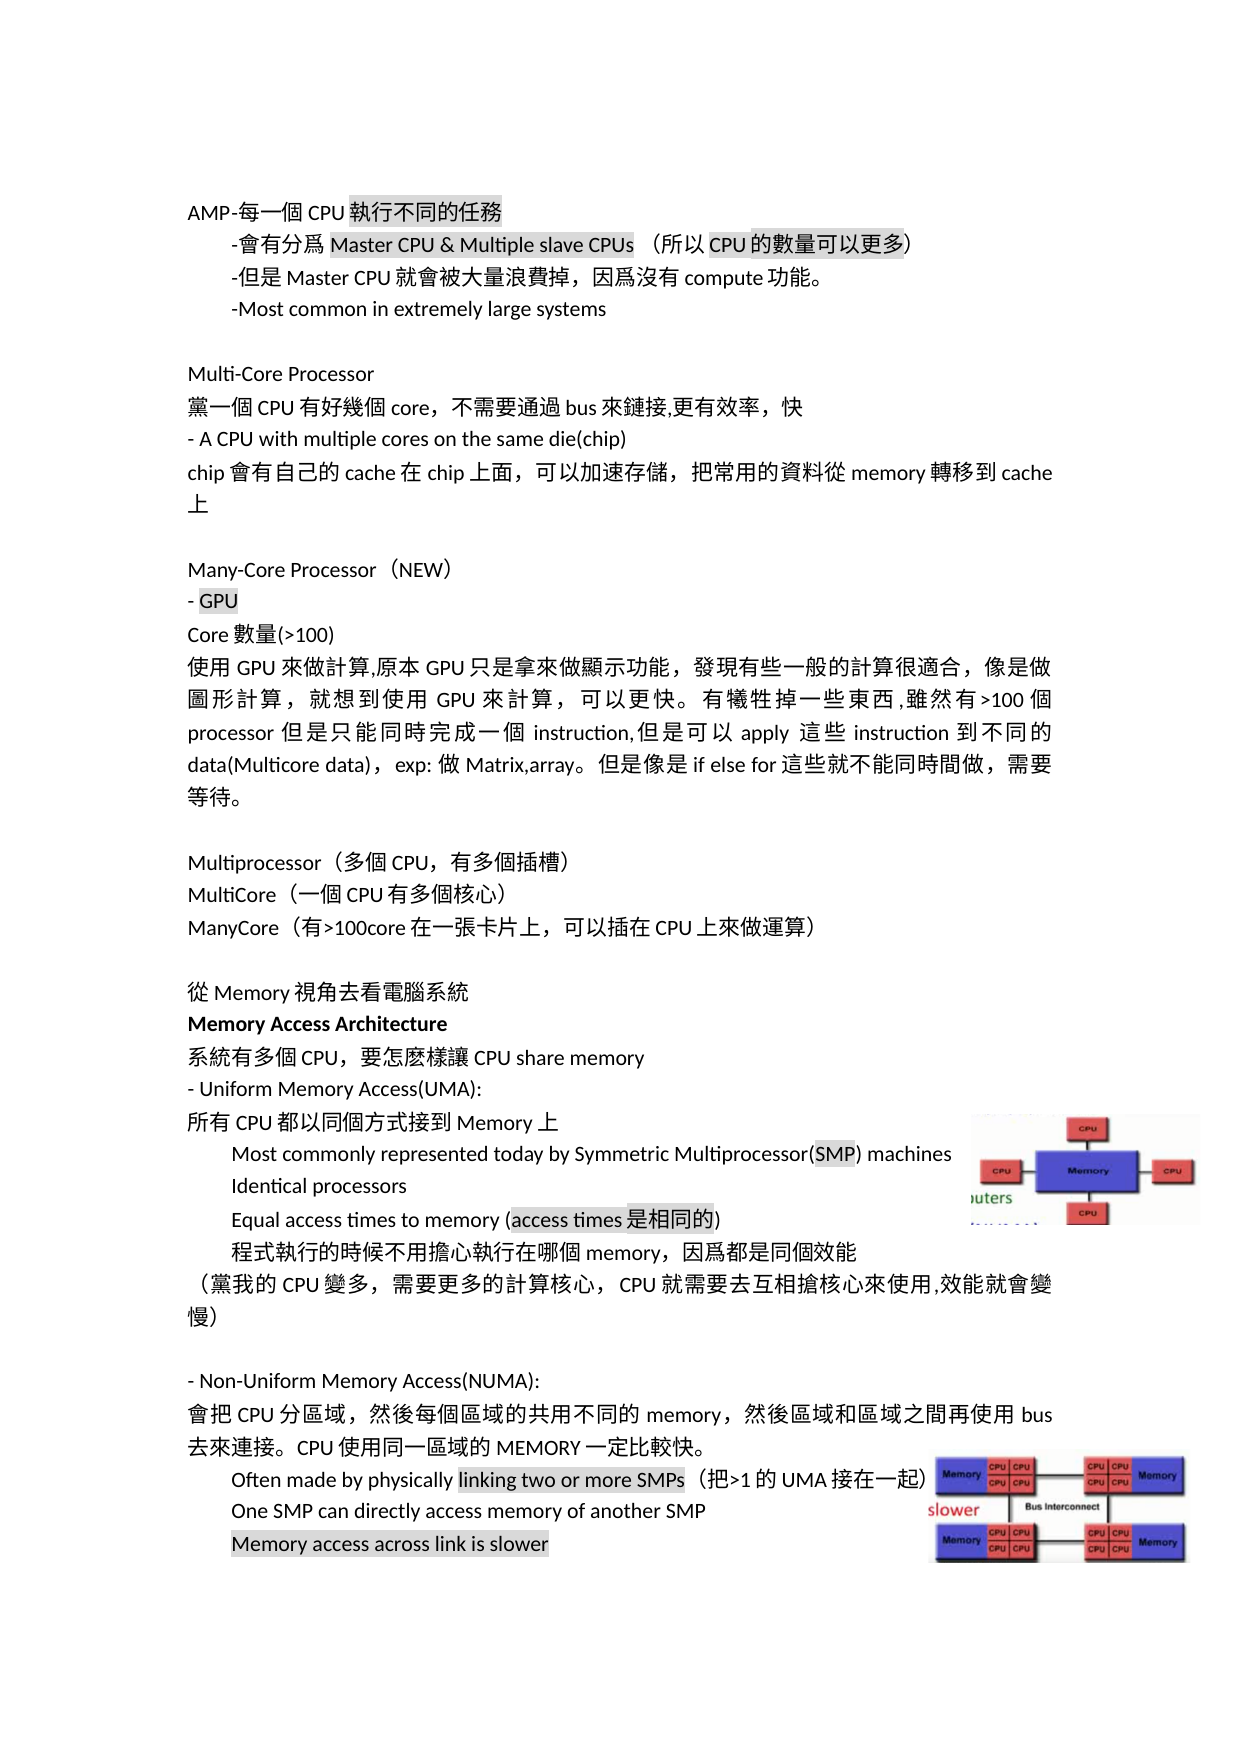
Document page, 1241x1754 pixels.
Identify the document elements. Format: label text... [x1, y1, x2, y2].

list One SMP can directly access memory of another SMP [187, 1494, 1053, 1527]
list 使用GPU來做計算,原本GPU只是拿來做顯示功能，發現有些一般的計算很適合，像是做圖形計算，就想到使用GPU來計算，可以更快。有犧牲掉一些東西,雖然有>100個processor但是只能同時完成一個instruction,但是可以apply 這些instruction到不同的data(Multicore data)，exp: 做Matrix,array。但是像是if else for這些就不能同時間做，需要等待。 [187, 649, 1053, 812]
list - Non-Uniform Memory Access(NUMA): [187, 1364, 1053, 1397]
list 黨一個CPU有好幾個core，不需要通過bus來鏈接,更有效率，快 [187, 389, 1053, 422]
list Equal access times to memory (access times是相同的) [187, 1202, 1053, 1234]
picture [928, 1449, 1191, 1563]
list -會有分爲Master CPU & Multiple slave CPUs （所以CPU的數量可以更多） [187, 227, 1053, 259]
list chip會有自己的cache在chip上面，可以加速存儲，把常用的資料從memory轉移到cache上 [187, 454, 1053, 519]
list AMP -每一個CPU執行不同的任務 [187, 194, 1053, 227]
list Often made by physically linking two or more SMPs（把>1的UMA接在一起） [187, 1462, 1053, 1494]
list Core數量(>100) [187, 617, 1053, 649]
list - GPU [187, 584, 1053, 617]
list Memory access across link is slower [187, 1527, 1053, 1559]
list Many-Core Processor（NEW） [187, 552, 1053, 584]
list 系統有多個CPU，要怎麽樣讓CPU share memory [187, 1039, 1053, 1072]
list -Most common in extremely large systems [187, 292, 1053, 324]
list （黨我的CPU變多，需要更多的計算核心，CPU就需要去互相搶核心來使用,效能就會變慢） [187, 1267, 1053, 1332]
list 程式執行的時候不用擔心執行在哪個memory，因爲都是同個效能 [187, 1234, 1053, 1267]
list Identical processors [187, 1169, 1053, 1202]
list 所有CPU都以同個方式接到Memory上 [187, 1104, 1053, 1137]
picture [1053, 1114, 1201, 1225]
list - A CPU with multiple cores on the same die(chip) [187, 422, 1053, 454]
list - Uniform Memory Access(UMA): [187, 1072, 1053, 1104]
list Most commonly represented today by Symmetric Multiprocessor(SMP) machines [187, 1137, 1053, 1169]
list 從Memory視角去看電腦系統 [187, 974, 1053, 1007]
list ManyCore（有>100core在一張卡片上，可以插在CPU上來做運算） [187, 909, 1053, 942]
list Multi-Core Processor [187, 357, 1053, 389]
list Multiprocessor（多個CPU，有多個插槽） [187, 844, 1053, 877]
list Memory Access Architecture [187, 1007, 1053, 1039]
list 會把CPU分區域，然後每個區域的共用不同的memory，然後區域和區域之間再使用bus去來連接。CPU使用同一區域的MEMORY一定比較快。 [187, 1397, 1053, 1462]
list -但是Master CPU就會被大量浪費掉，因爲沒有compute功能。 [187, 259, 1053, 292]
list MultiCore（一個CPU有多個核心） [187, 877, 1053, 909]
